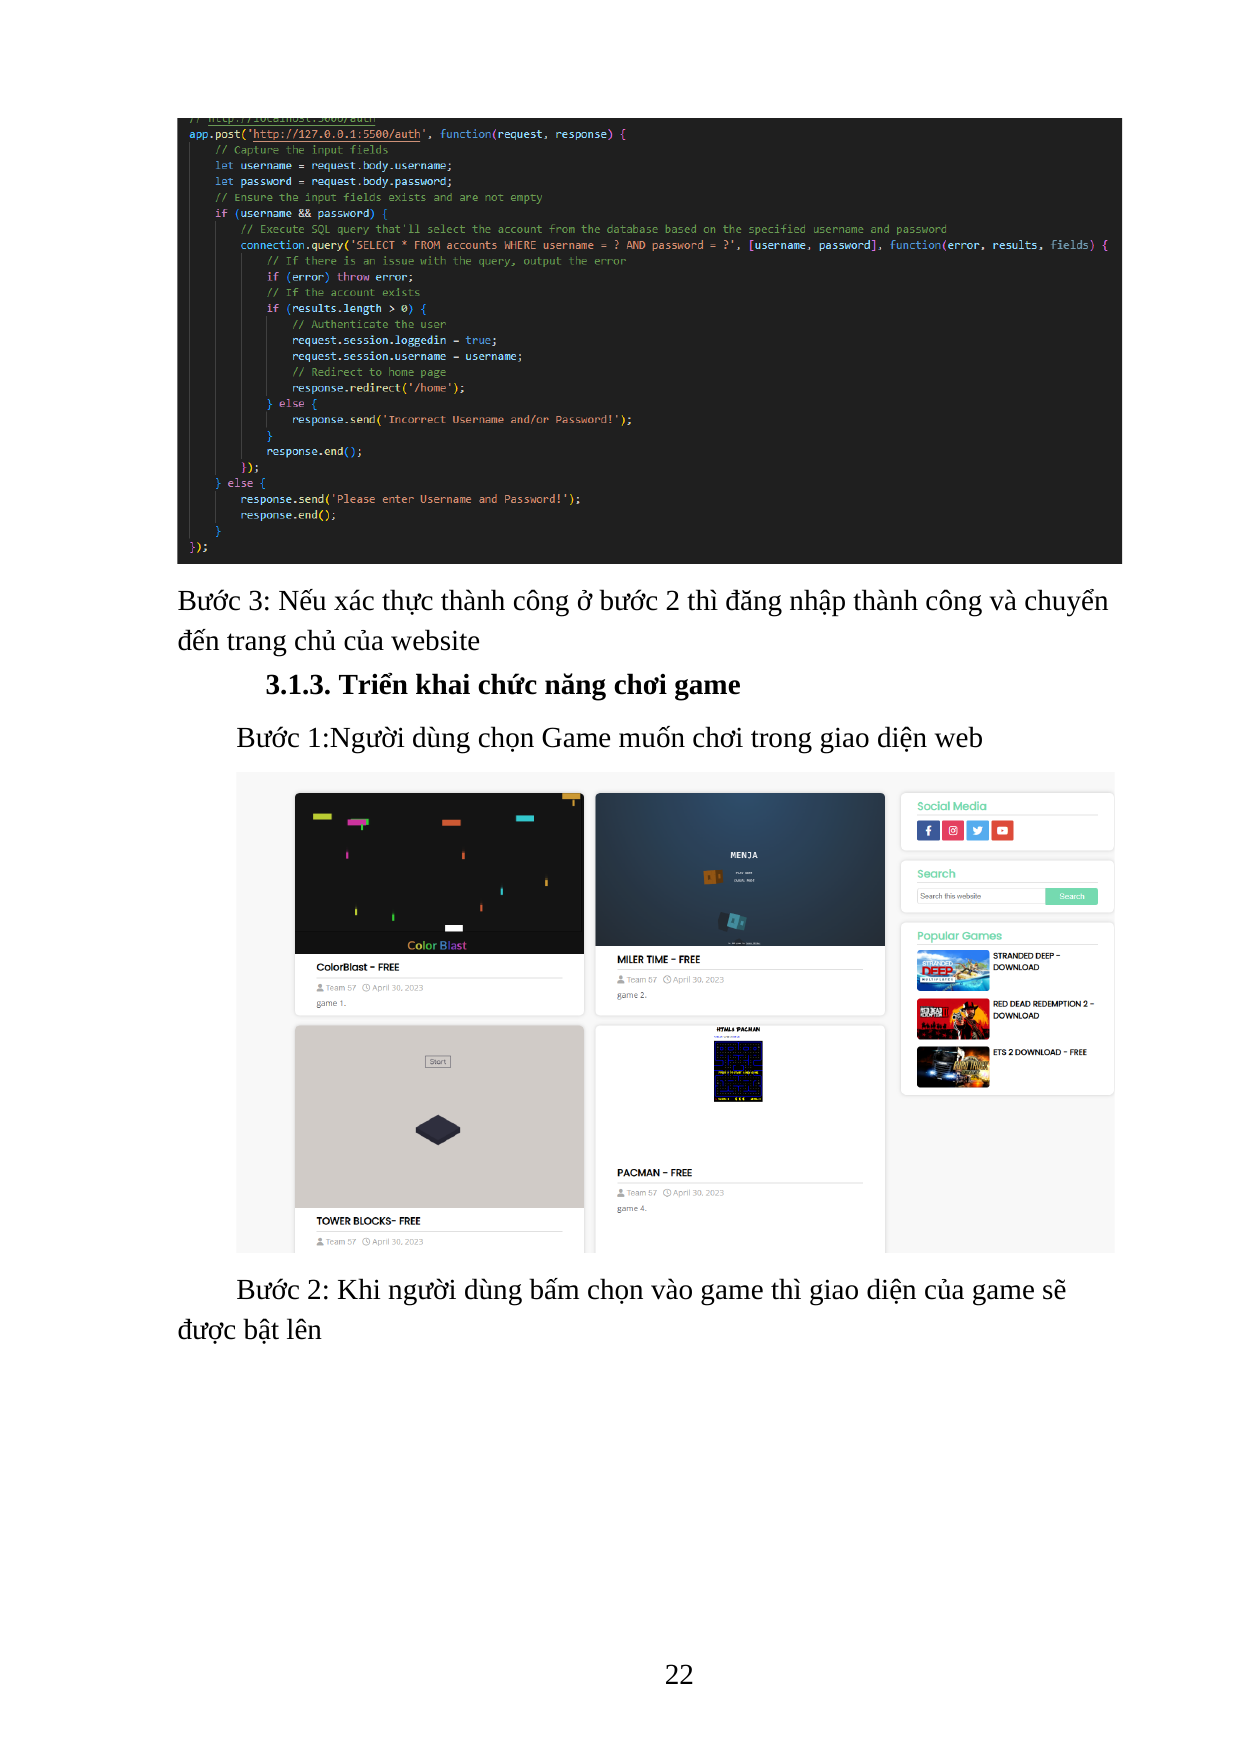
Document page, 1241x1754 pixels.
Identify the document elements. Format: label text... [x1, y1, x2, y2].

text Bước 1:Người dùng chọn Game muốn chơi trong giao diện web [177, 720, 1122, 753]
text Bước 2: Khi người dùng bấm chọn vào game thì giao diện của game sẽ được bật lên [177, 1272, 1122, 1346]
subtitle 3.1.3. Triển khai chức năng chơi game [177, 667, 1122, 701]
text Bước 3: Nếu xác thực thành công ở bước 2 thì đăng nhập thành công và chuyển đến trang chủ của website [177, 583, 1122, 656]
picture [236, 772, 1115, 1253]
picture [177, 118, 1123, 564]
